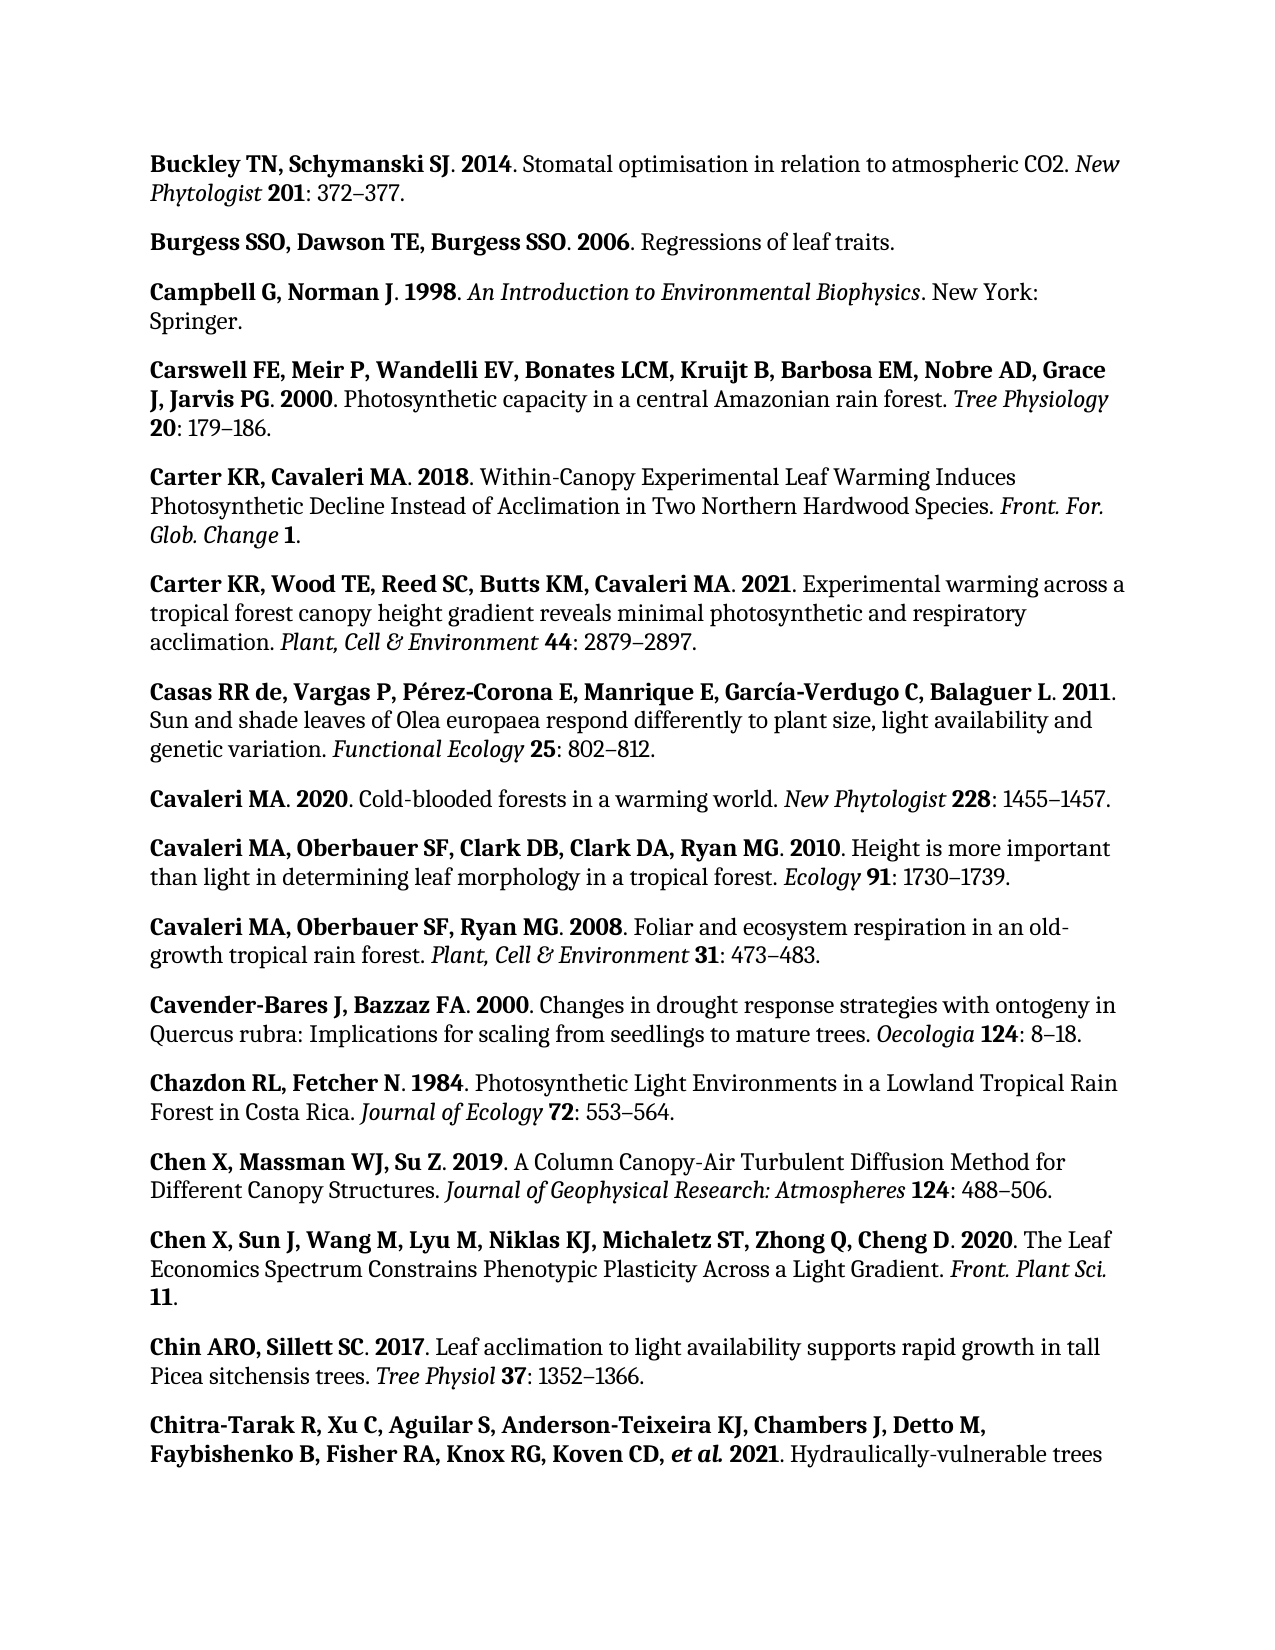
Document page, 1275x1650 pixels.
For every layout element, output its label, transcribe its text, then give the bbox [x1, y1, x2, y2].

text Chin ARO, Sillett SC. 2017. Leaf acclimation to light availability supports rapid growth in tall Picea sitchensis trees. Tree Physiol 37: 1352–1366. [150, 1333, 1125, 1390]
text Cavaleri MA. 2020. Cold-blooded forests in a warming world. New Phytologist 228: 1455–1457. [150, 784, 1125, 813]
text Casas RR de, Vargas P, Pérez‐Corona E, Manrique E, García‐Verdugo C, Balaguer L. 2011. Sun and shade leaves of Olea europaea respond differently to plant size, light availability and genetic variation. Functional Ecology 25: 802–812. [150, 677, 1125, 764]
text Buckley TN, Schymanski SJ. 2014. Stomatal optimisation in relation to atmospheric CO2. New Phytologist 201: 372–377. [150, 150, 1125, 207]
text Chazdon RL, Fetcher N. 1984. Photosynthetic Light Environments in a Lowland Tropical Rain Forest in Costa Rica. Journal of Ecology 72: 553–564. [150, 1069, 1125, 1127]
text Carter KR, Cavaleri MA. 2018. Within-Canopy Experimental Leaf Warming Induces Photosynthetic Decline Instead of Acclimation in Two Northern Hardwood Species. Front. For. Glob. Change 1. [150, 463, 1125, 549]
text Carswell FE, Meir P, Wandelli EV, Bonates LCM, Kruijt B, Barbosa EM, Nobre AD, Grace J, Jarvis PG. 2000. Photosynthetic capacity in a central Amazonian rain forest. Tree Physiology 20: 179–186. [150, 356, 1125, 442]
text Chen X, Sun J, Wang M, Lyu M, Niklas KJ, Michaletz ST, Zhong Q, Cheng D. 2020. The Leaf Economics Spectrum Constrains Phenotypic Plasticity Across a Light Gradient. Front. Plant Sci. 11. [150, 1226, 1125, 1312]
text Cavaleri MA, Oberbauer SF, Ryan MG. 2008. Foliar and ecosystem respiration in an old-growth tropical rain forest. Plant, Cell & Environment 31: 473–483. [150, 912, 1125, 970]
text Campbell G, Norman J. 1998. An Introduction to Environmental Biophysics. New York: Springer. [150, 278, 1125, 335]
text Burgess SSO, Dawson TE, Burgess SSO. 2006. Regressions of leaf traits. [150, 228, 1125, 257]
text Cavender-Bares J, Bazzaz FA. 2000. Changes in drought response strategies with ontogeny in Quercus rubra: Implications for scaling from seedlings to mature trees. Oecologia 124: 8–18. [150, 991, 1125, 1048]
text Cavaleri MA, Oberbauer SF, Clark DB, Clark DA, Ryan MG. 2010. Height is more important than light in determining leaf morphology in a tropical forest. Ecology 91: 1730–1739. [150, 834, 1125, 892]
text Chen X, Massman WJ, Su Z. 2019. A Column Canopy-Air Turbulent Diffusion Method for Different Canopy Structures. Journal of Geophysical Research: Atmospheres 124: 488–506. [150, 1147, 1125, 1205]
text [150, 1411, 1125, 1469]
text Carter KR, Wood TE, Reed SC, Butts KM, Cavaleri MA. 2021. Experimental warming across a tropical forest canopy height gradient reveals minimal photosynthetic and respiratory acclimation. Plant, Cell & Environment 44: 2879–2897. [150, 570, 1125, 657]
